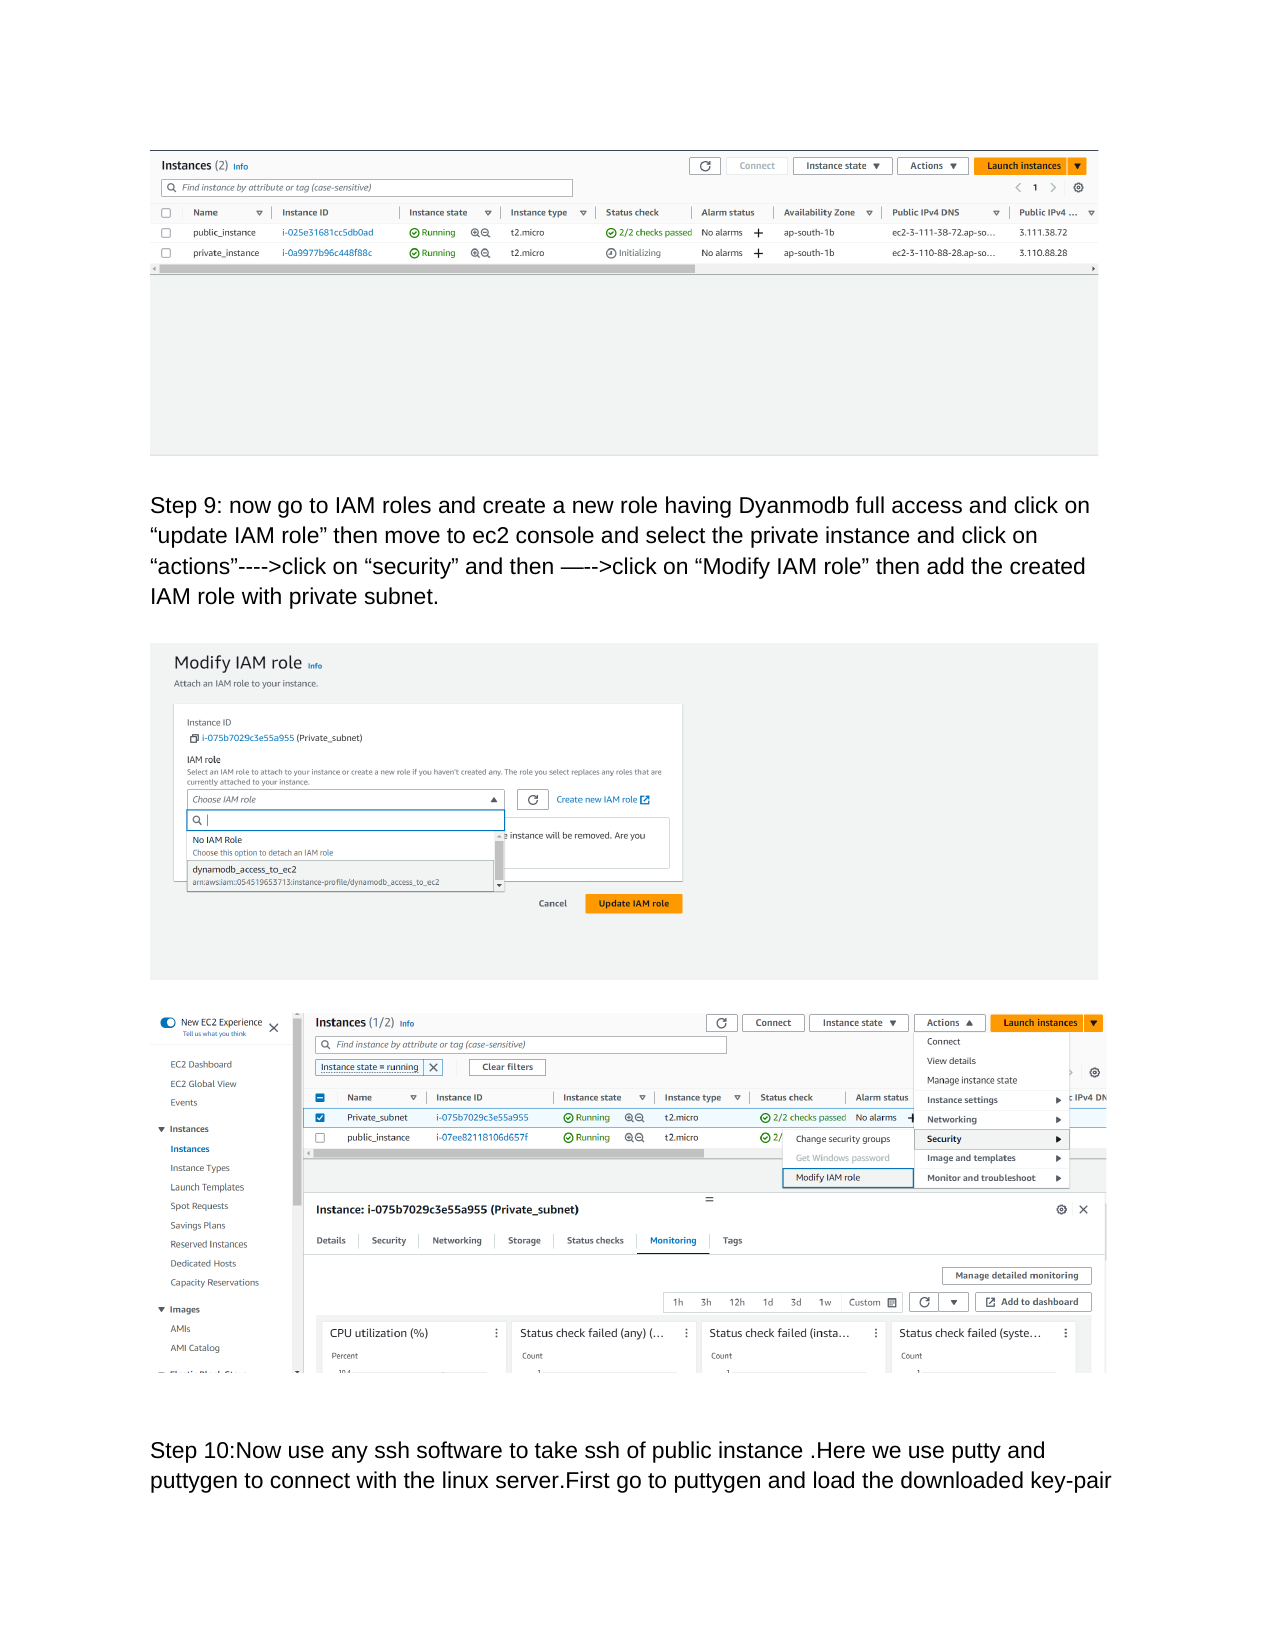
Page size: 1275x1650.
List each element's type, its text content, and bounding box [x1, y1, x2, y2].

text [150, 1437, 1125, 1493]
picture [150, 643, 1099, 980]
picture [150, 1013, 1107, 1373]
picture [150, 150, 1099, 459]
text Step 9: now go to IAM roles and create a new role having Dyanmodb full access and click on “update IAM role” then move to ec2 console and select the private instance and click on “actions”---->click on “security” and then —-->click on “Modify IAM role” then add the created IAM role with private subnet. [150, 492, 1125, 609]
